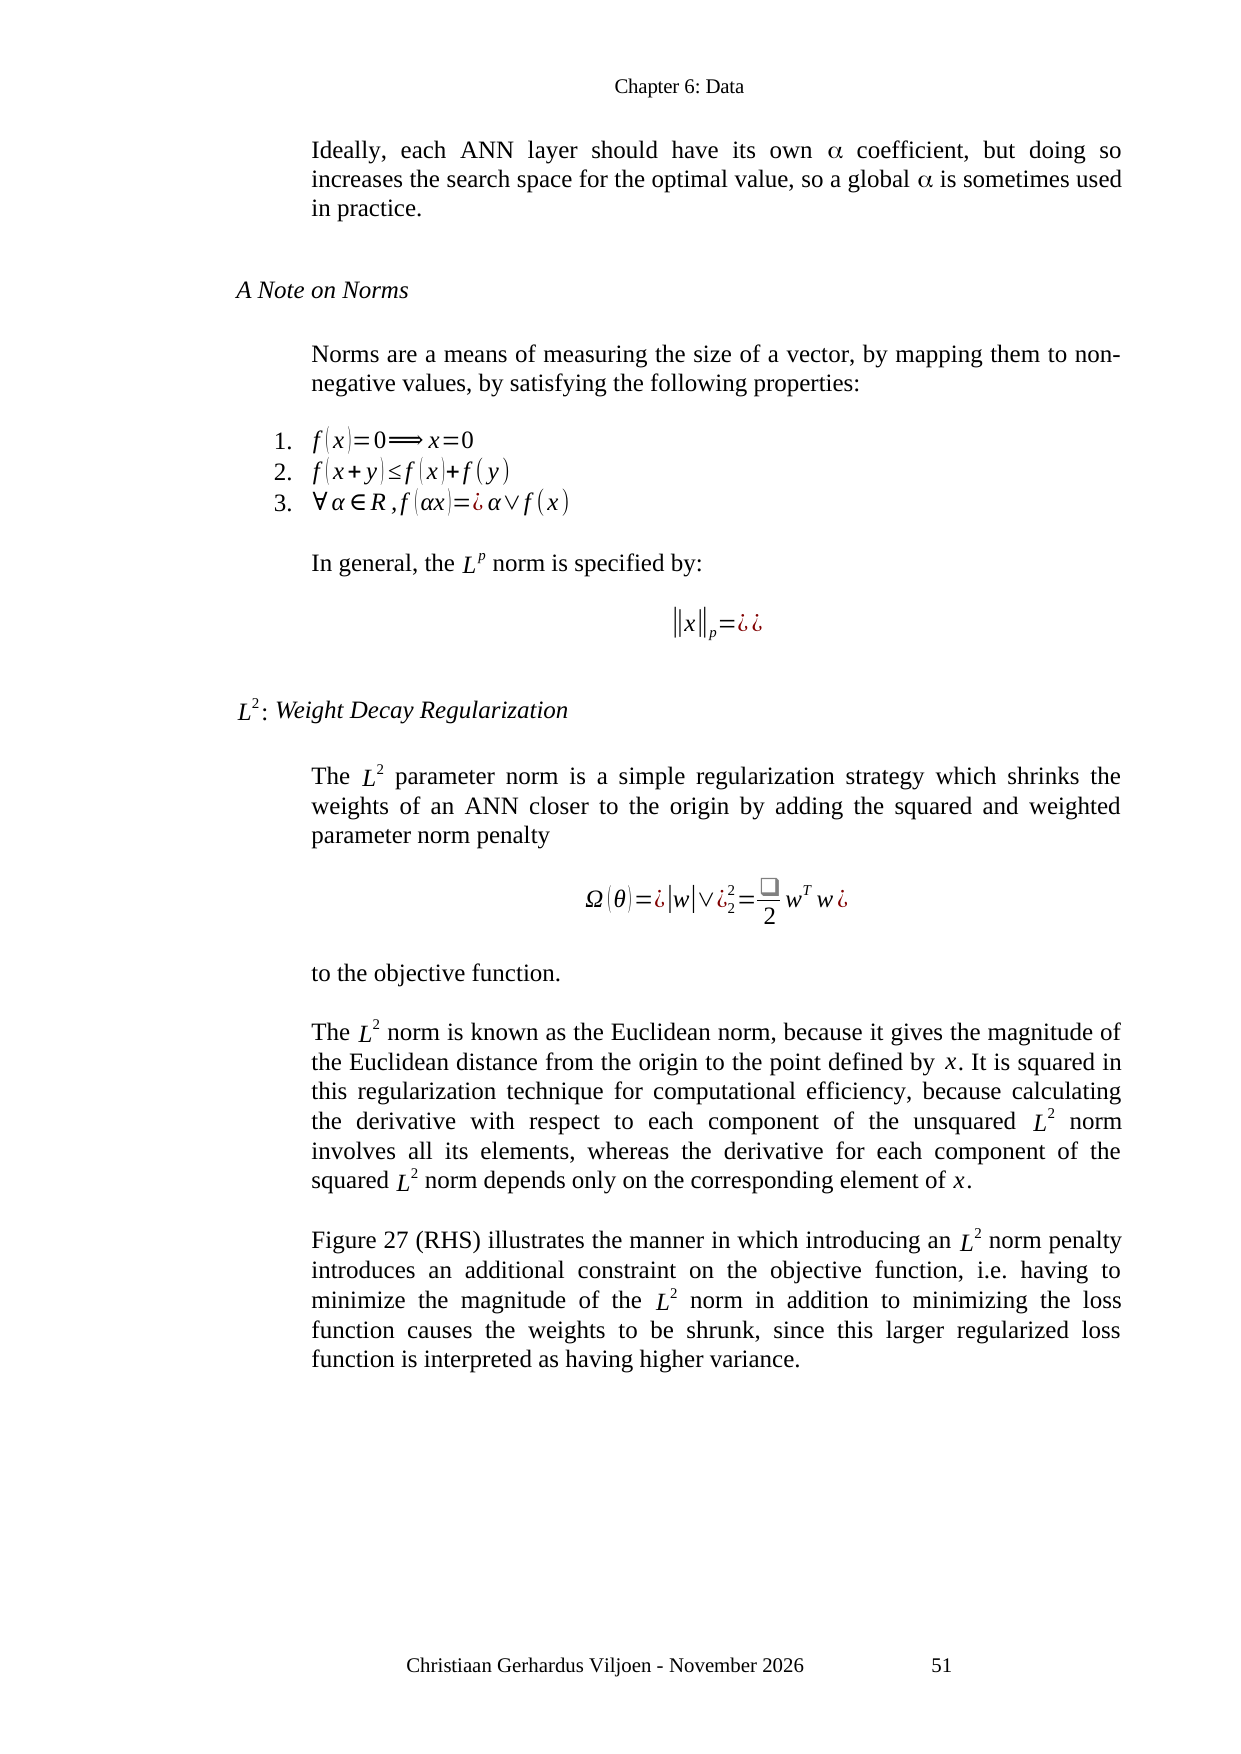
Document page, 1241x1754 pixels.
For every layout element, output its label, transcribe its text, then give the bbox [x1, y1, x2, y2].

text to the objective function. [311, 958, 1122, 987]
text The norm is known as the Euclidean norm, because it gives the magnitude of the Euclidean distance from the origin to the point defined by . It is squared in this regularization technique for computational efficiency, because calculating the derivative with respect to each component of the unsquared norm involves all its elements, whereas the derivative for each component of the squared norm depends only on the corresponding element of . [311, 1016, 1122, 1196]
text The parameter norm is a simple regularization strategy which shrinks the weights of an ANN closer to the origin by adding the squared and weighted parameter norm penalty [311, 760, 1122, 849]
subtitle A Note on Norms [236, 275, 1122, 304]
text Ideally, each ANN layer should have its own coefficient, but doing so increases the search space for the optimal value, so a global is sometimes used in practice. [311, 135, 1122, 222]
text Norms are a means of measuring the size of a vector, by mapping them to non-negative values, by satisfying the following properties: [311, 339, 1122, 397]
text Figure 27 (RHS) illustrates the manner in which introducing an norm penalty introduces an additional constraint on the objective function, i.e. having to minimize the magnitude of the norm in addition to minimizing the loss function causes the weights to be shrunk, since this larger regularized loss function is interpreted as having higher variance. [311, 1224, 1122, 1373]
subtitle Weight Decay Regularization [236, 694, 1122, 725]
text In general, the norm is specified by: [311, 547, 1122, 578]
